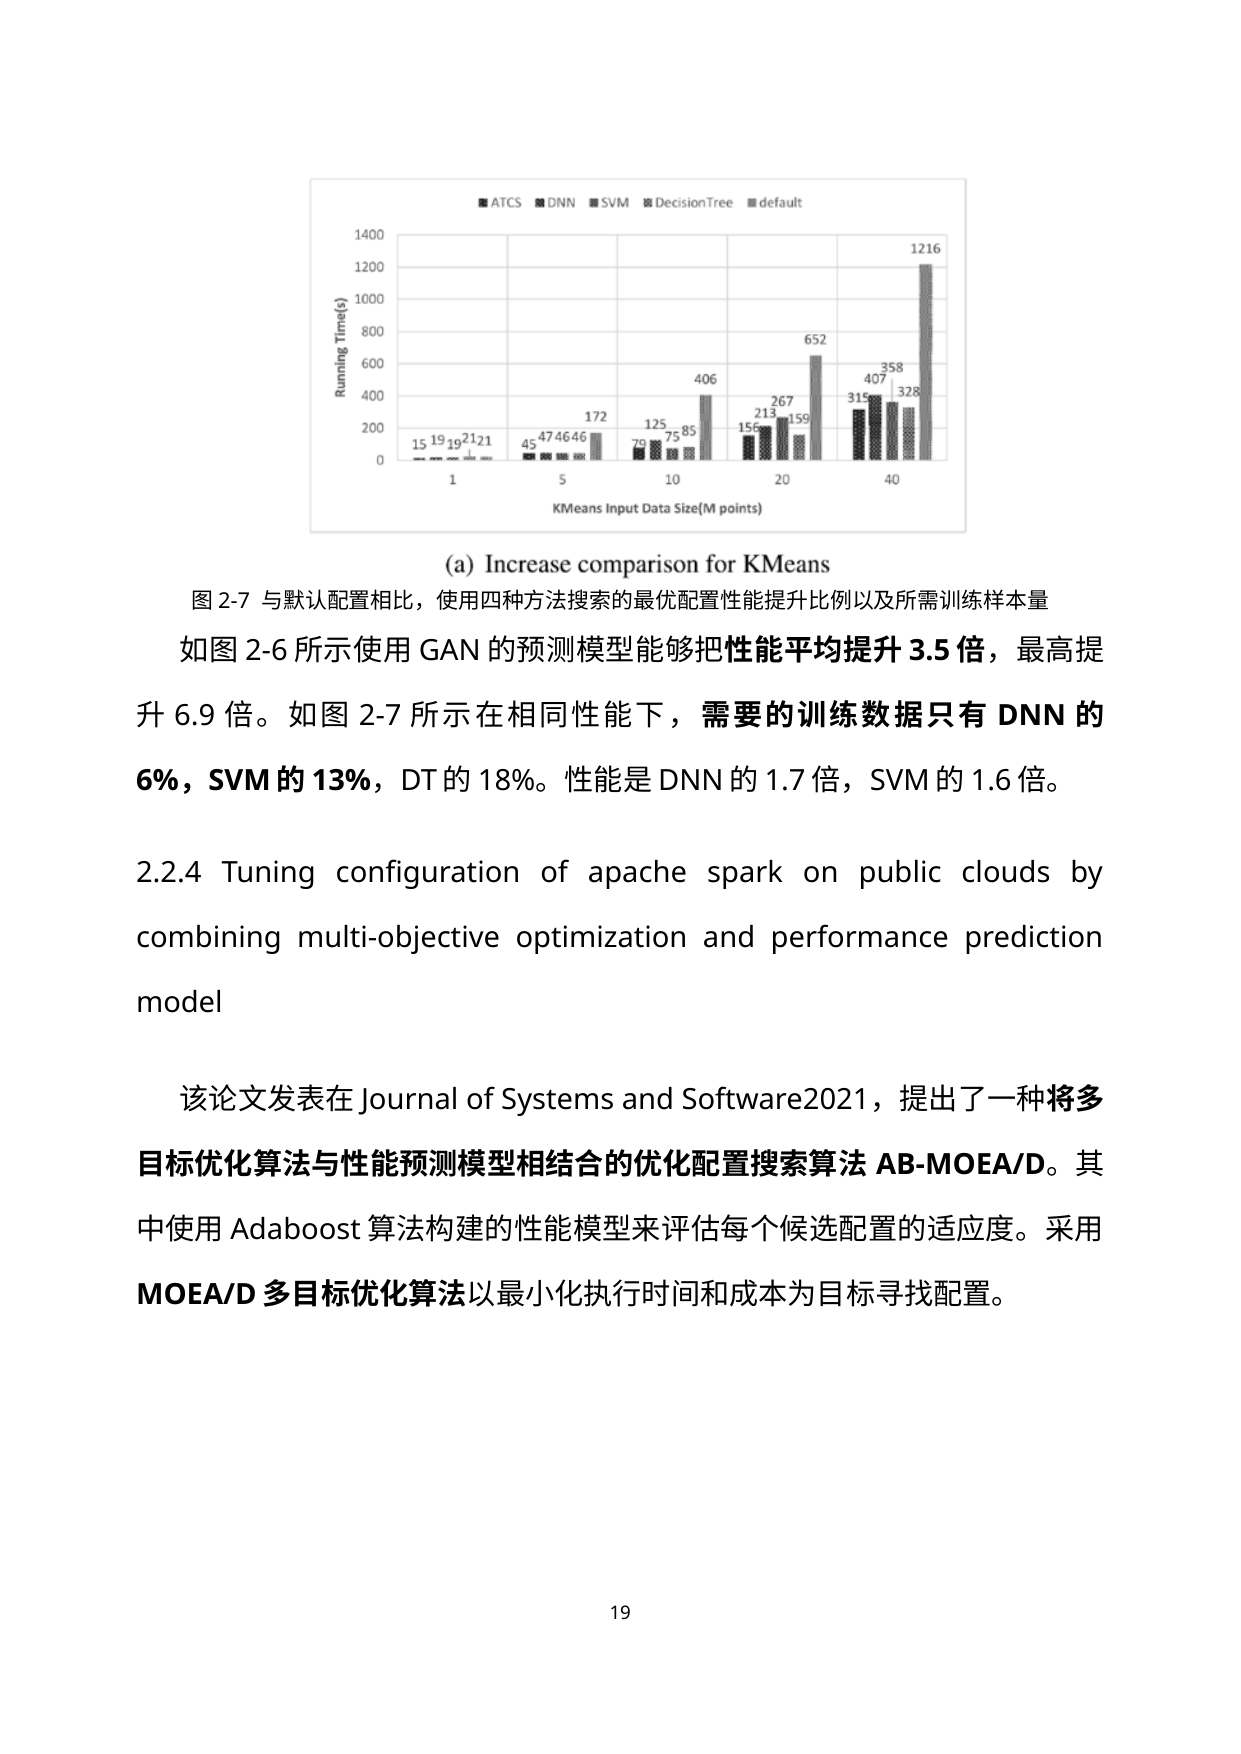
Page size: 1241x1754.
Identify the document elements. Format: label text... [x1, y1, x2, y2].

text 如图2-6所示使用GAN的预测模型能够把性能平均提升3.5倍，最高提升6.9倍。如图2-7所示在相同性能下，需要的训练数据只有DNN的6%，SVM的13%，DT的18%。性能是DNN的1.7倍，SVM的1.6倍。 [136, 615, 1104, 810]
subtitle 2.2.4 Tuning configuration of apache spark on public clouds by combining multi-objective optimization and performance prediction model [136, 839, 1104, 1034]
text 该论文发表在Journal of Systems and Software2021，提出了一种将多目标优化算法与性能预测模型相结合的优化配置搜索算法AB-MOEA/D。其中使用Adaboost算法构建的性能模型来评估每个候选配置的适应度。采用MOEA/D多目标优化算法以最小化执行时间和成本为目标寻找配置。 [136, 1064, 1104, 1324]
picture [289, 159, 995, 583]
text 图2-7 与默认配置相比，使用四种方法搜索的最优配置性能提升比例以及所需训练样本量 [136, 582, 1104, 615]
